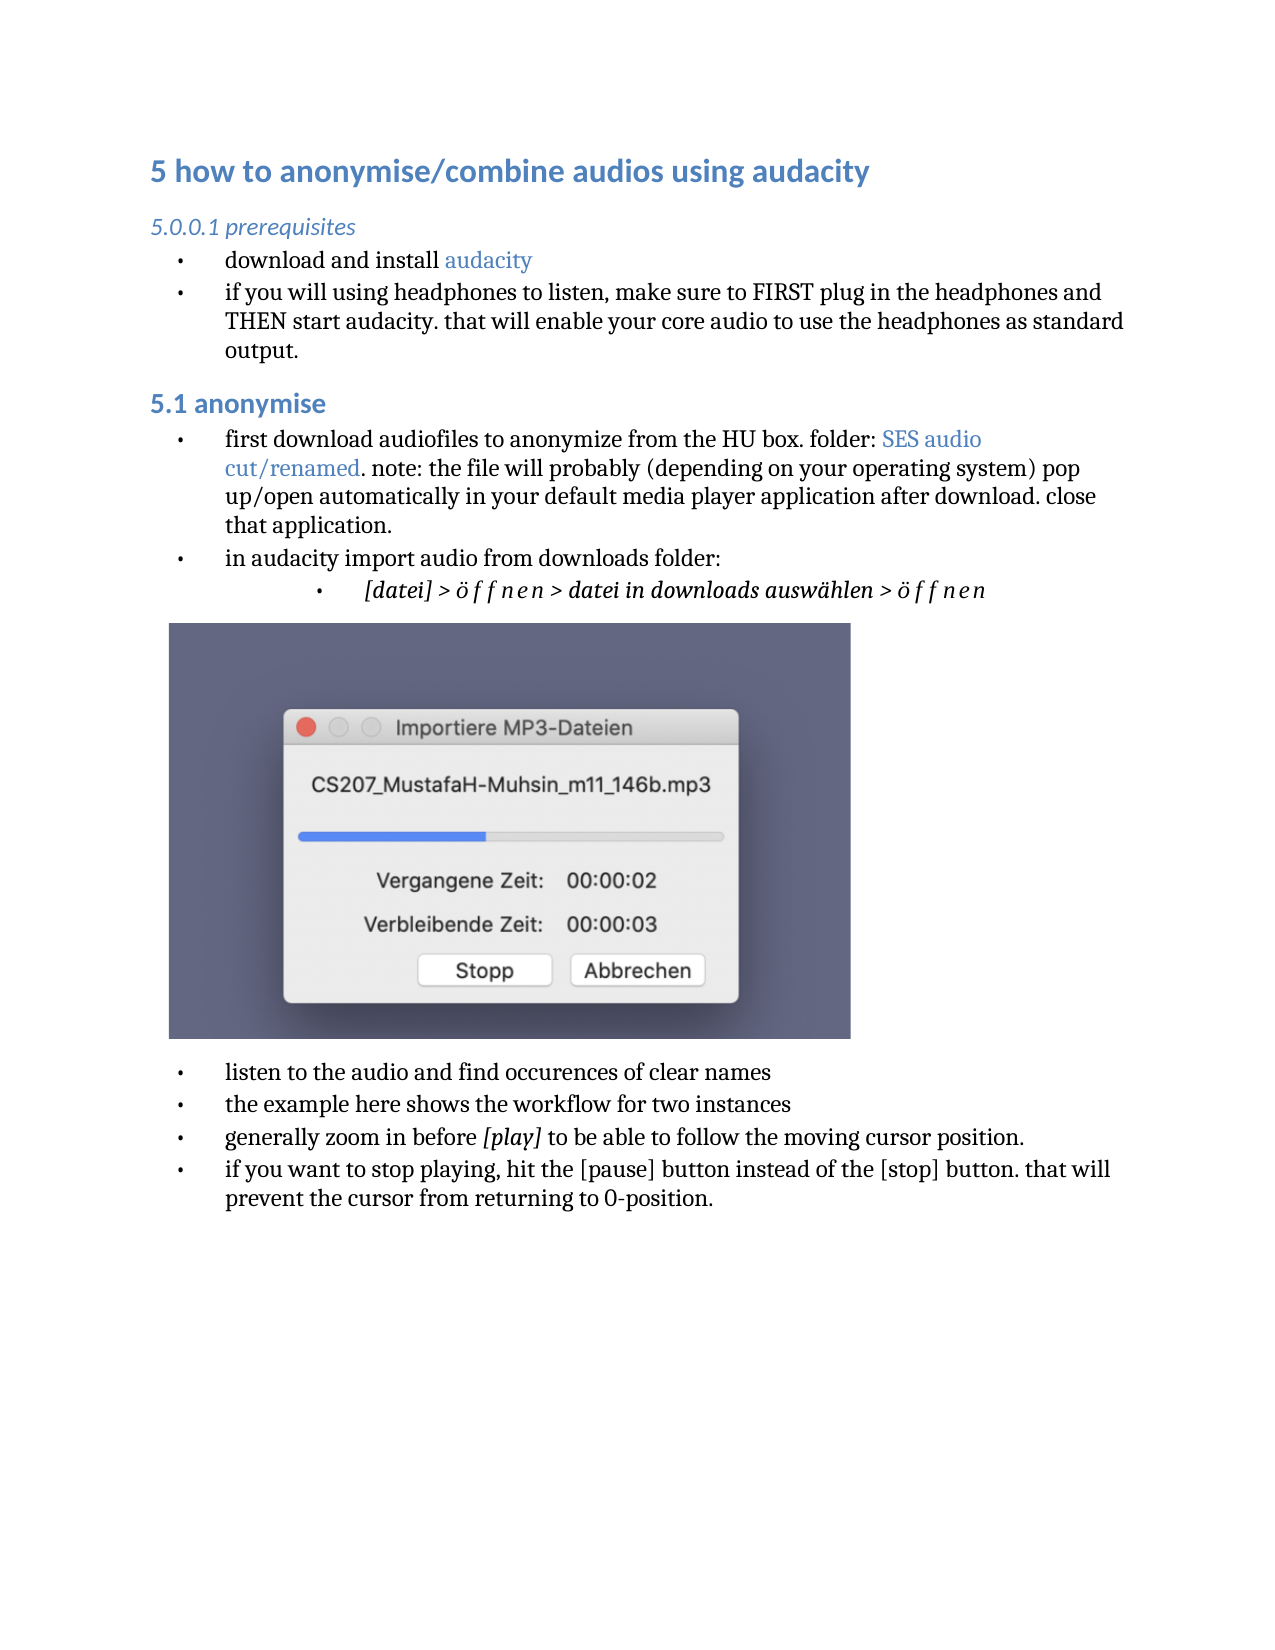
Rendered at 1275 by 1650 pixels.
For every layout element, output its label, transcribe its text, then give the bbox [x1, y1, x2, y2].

list if you want to stop playing, hit the [pause] button instead of the [stop] button. that will prevent the cursor from returning to 0-position. [175, 1155, 1125, 1213]
subtitle 5 how to anonymise/combine audios using audacity [150, 150, 1125, 191]
list first download audiofiles to anonymize from the HU box. folder: SES audio cut/renamed. note: the file will probably (depending on your operating system) pop up/open automatically in your default media player application after download. close that application. [175, 425, 1125, 540]
list if you will using headphones to listen, make sure to FIRST plug in the headphones and THEN start audacity. that will enable your core audio to use the headphones as standard output. [175, 278, 1125, 364]
list download and install audacity [175, 246, 1125, 274]
subtitle 5.1 anonymise [150, 385, 1125, 421]
subtitle 5.0.0.1 prerequisites [150, 212, 1125, 242]
list listen to the audio and find occurences of clear names [175, 1058, 1125, 1086]
list generally zoom in before [play] to be able to follow the moving cursor position. [175, 1123, 1125, 1151]
list [datei] > > datei in downloads auswählen > [175, 576, 1125, 605]
list in audacity import audio from downloads folder: [175, 543, 1125, 572]
picture [168, 623, 851, 1039]
list the example here shows the workflow for two instances [175, 1090, 1125, 1119]
